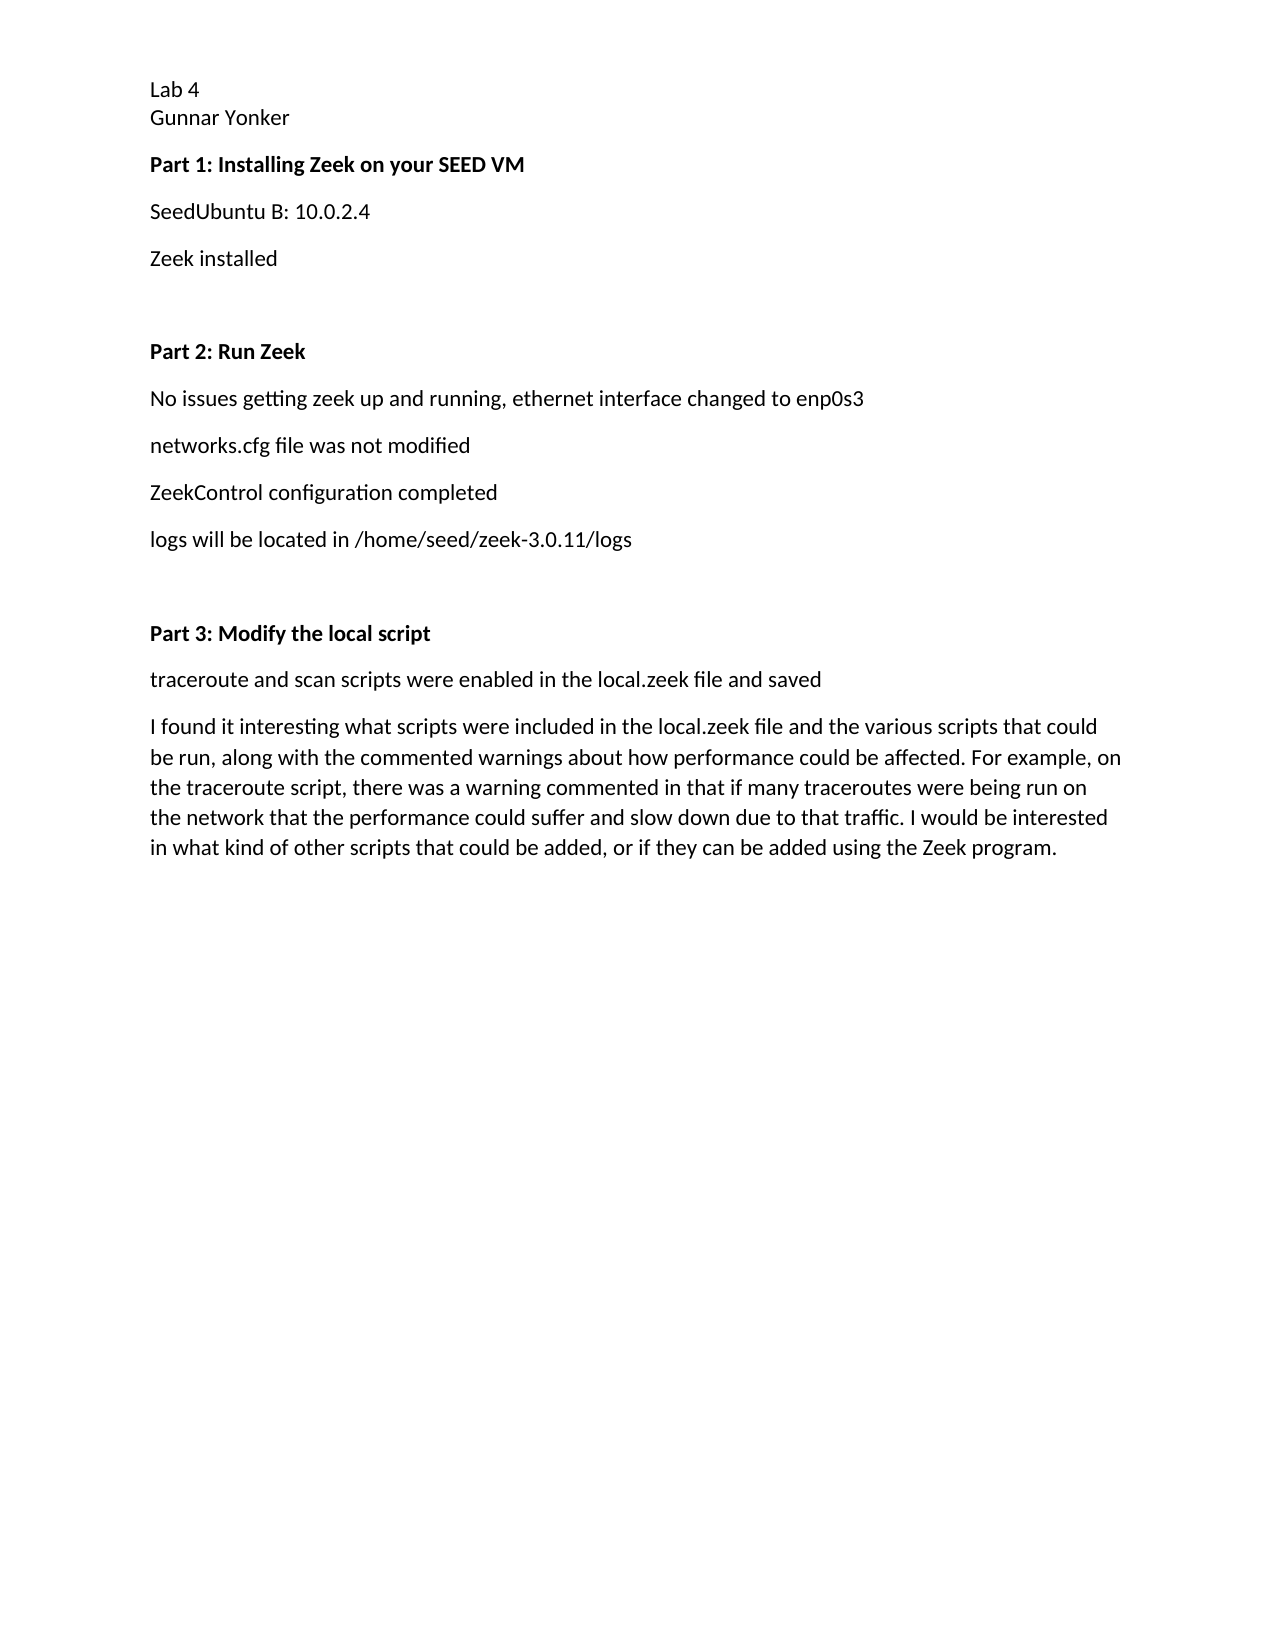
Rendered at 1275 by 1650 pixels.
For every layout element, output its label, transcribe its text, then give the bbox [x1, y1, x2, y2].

text I found it interesting what scripts were included in the local.zeek file and the various scripts that could be run, along with the commented warnings about how performance could be affected. For example, on the traceroute script, there was a warning commented in that if many traceroutes were being run on the network that the performance could suffer and slow down due to that traffic. I would be interested in what kind of other scripts that could be added, or if they can be added using the Zeek program. [150, 712, 1125, 861]
text Zeek installed [150, 244, 1125, 272]
text logs will be located in /home/seed/zeek-3.0.11/logs [150, 525, 1125, 553]
text ZeekControl configuration completed [150, 478, 1125, 506]
text Part 3: Modify the local script [150, 619, 1125, 647]
text Part 1: Installing Zeek on your SEED VM [150, 150, 1125, 178]
text SeedUbuntu B: 10.0.2.4 [150, 197, 1125, 225]
text Part 2: Run Zeek [150, 337, 1125, 366]
text networks.cfg file was not modified [150, 431, 1125, 459]
text traceroute and scan scripts were enabled in the local.zeek file and saved [150, 666, 1125, 694]
text No issues getting zeek up and running, ethernet interface changed to enp0s3 [150, 384, 1125, 412]
